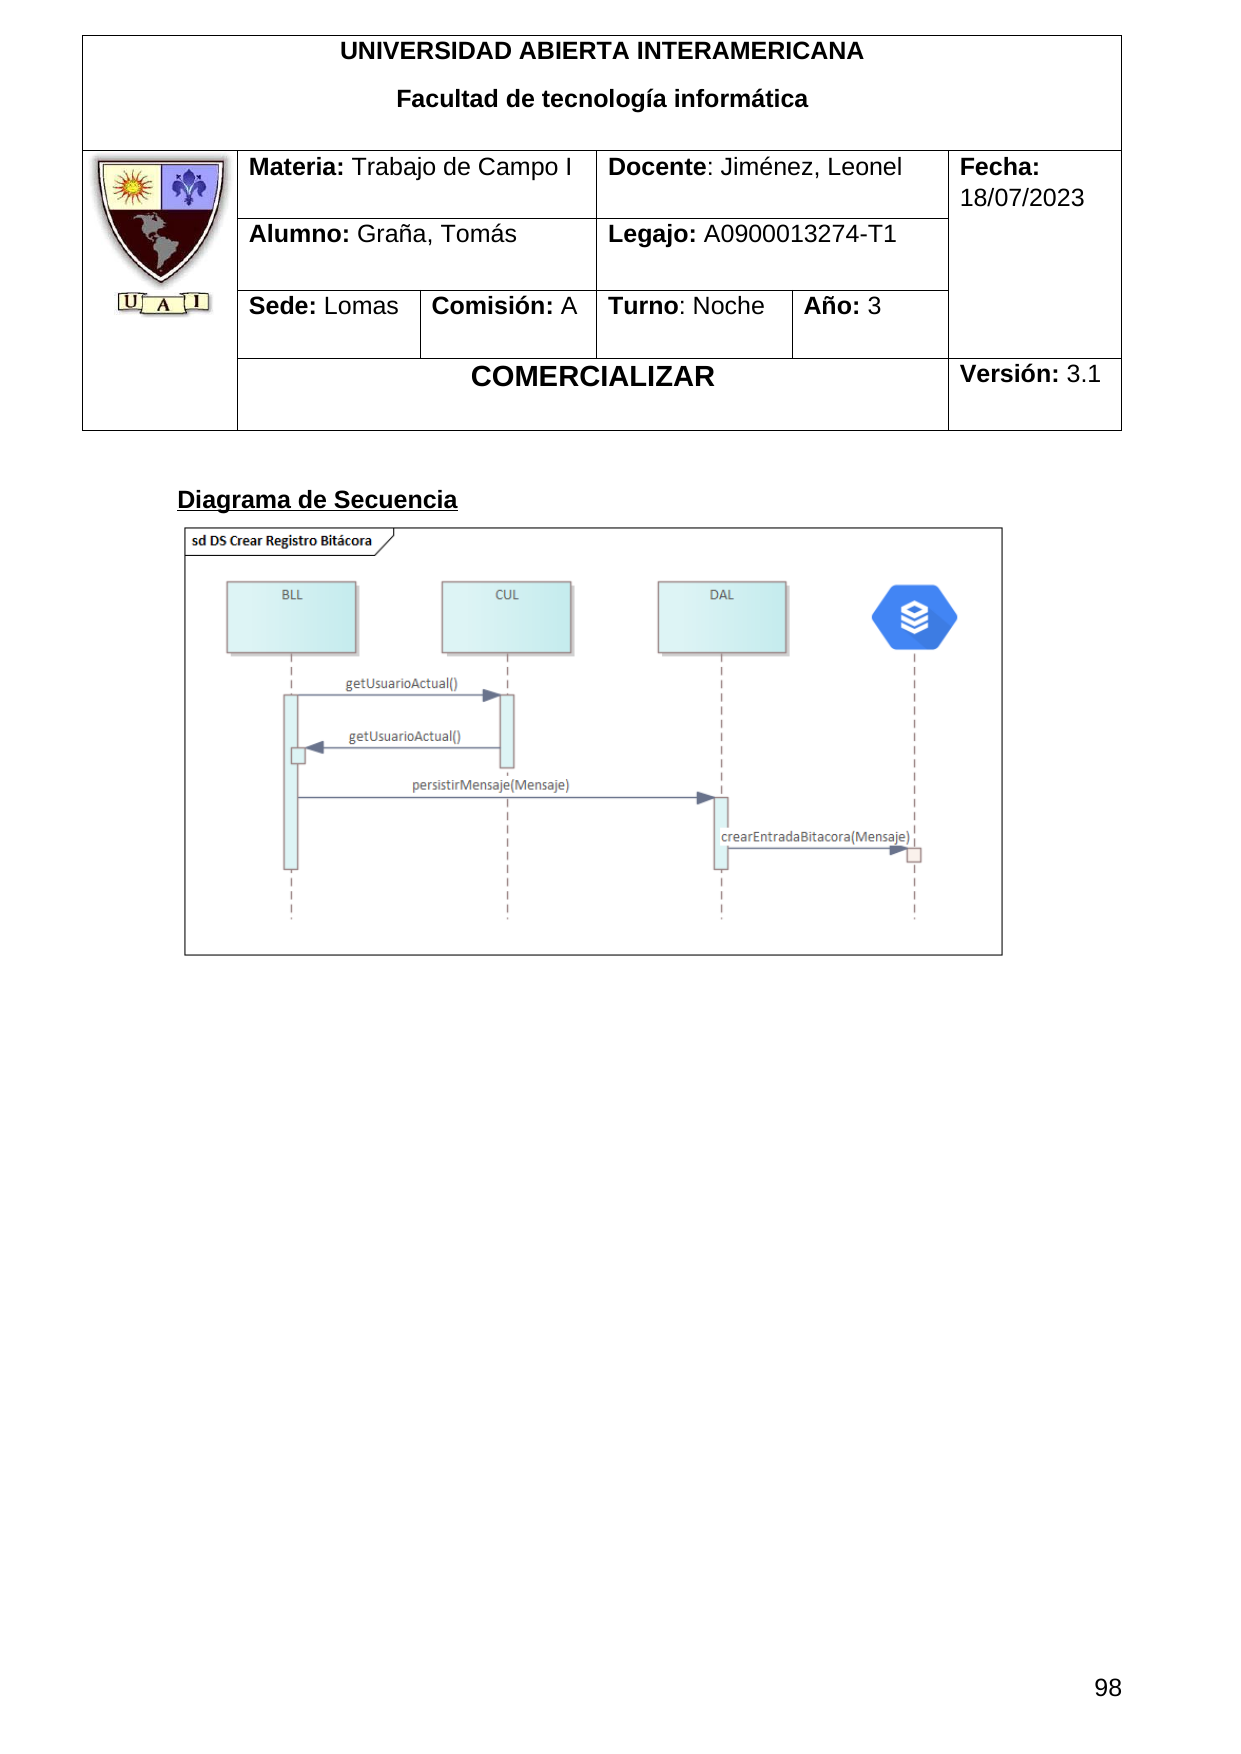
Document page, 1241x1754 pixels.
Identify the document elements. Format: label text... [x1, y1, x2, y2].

subtitle Diagrama de Secuencia [177, 485, 1122, 513]
picture [177, 520, 1010, 963]
picture [87, 151, 234, 320]
